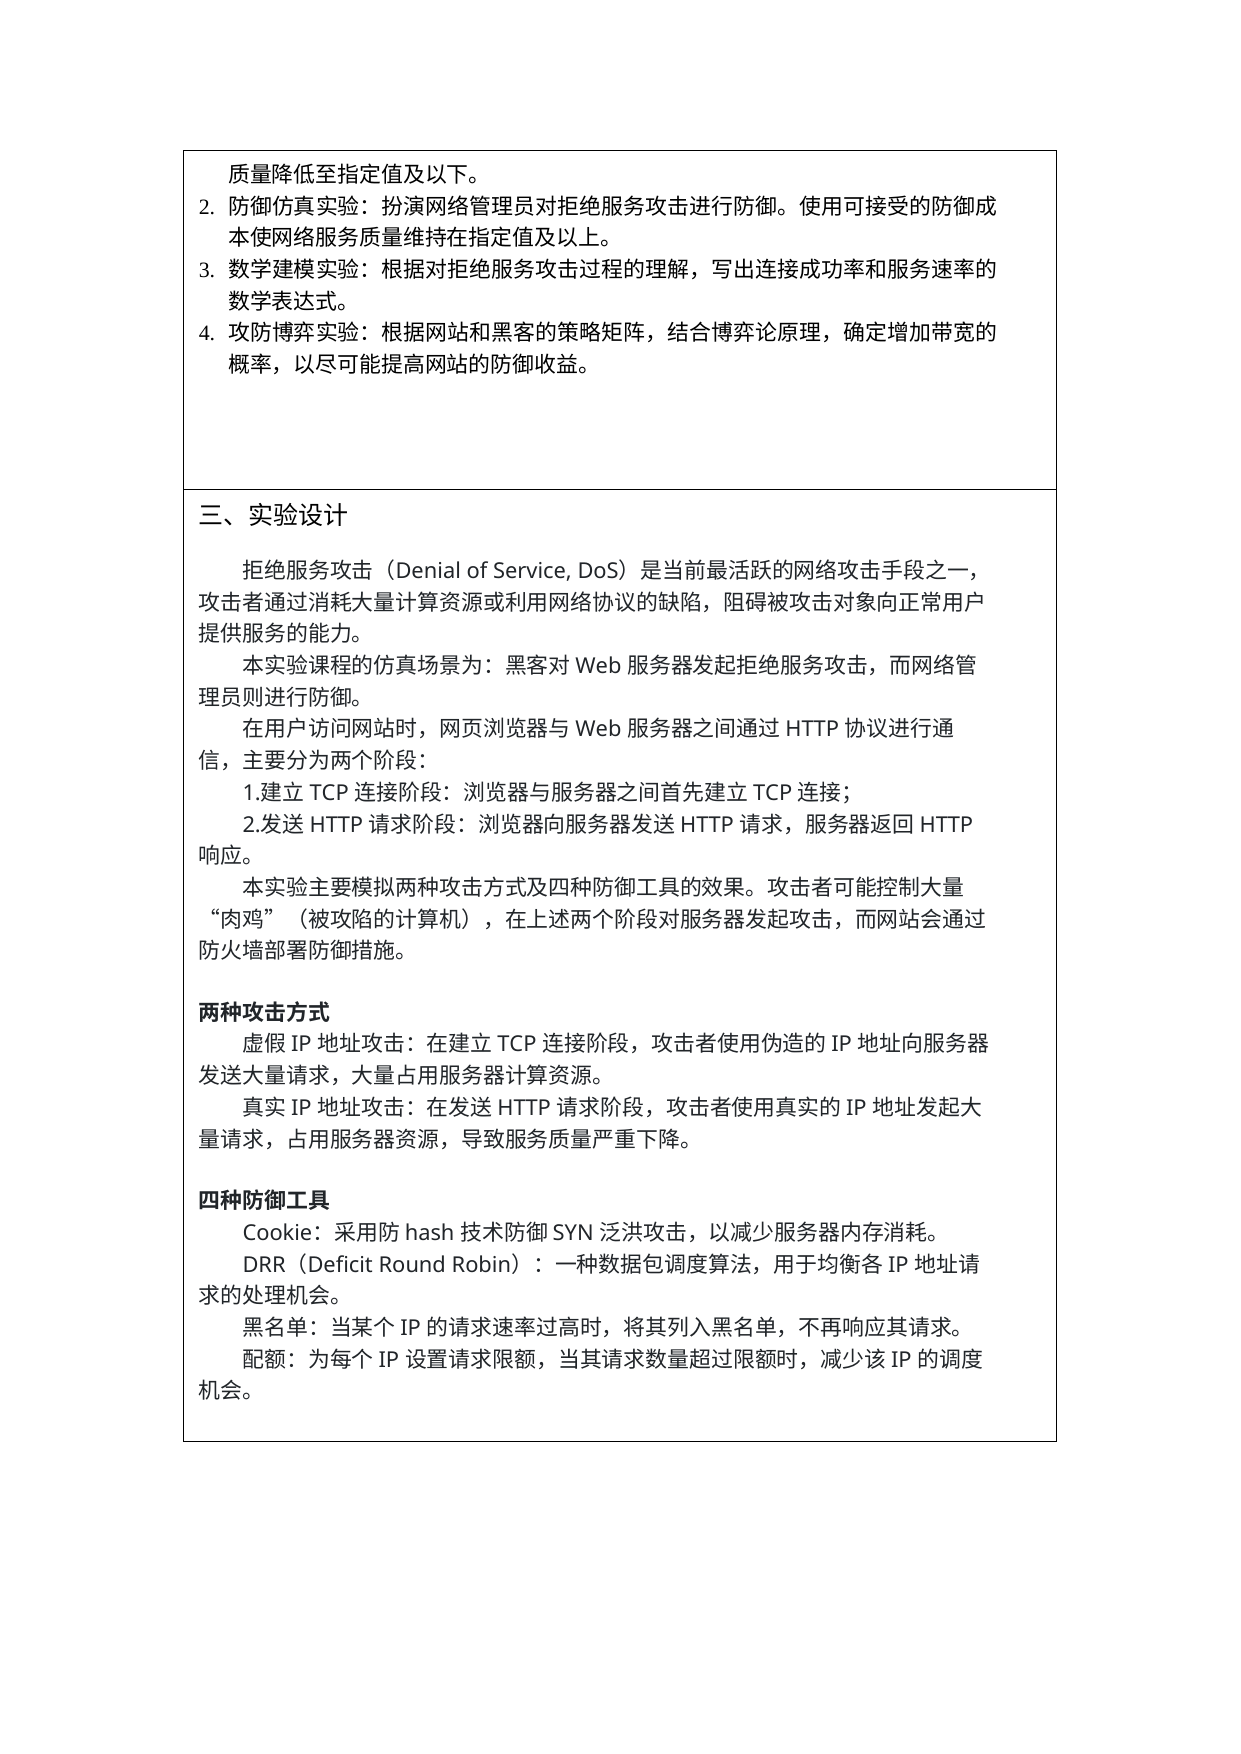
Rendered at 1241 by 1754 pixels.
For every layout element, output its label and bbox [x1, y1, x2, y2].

table_cell [184, 151, 1056, 489]
table_cell [184, 490, 1056, 1441]
